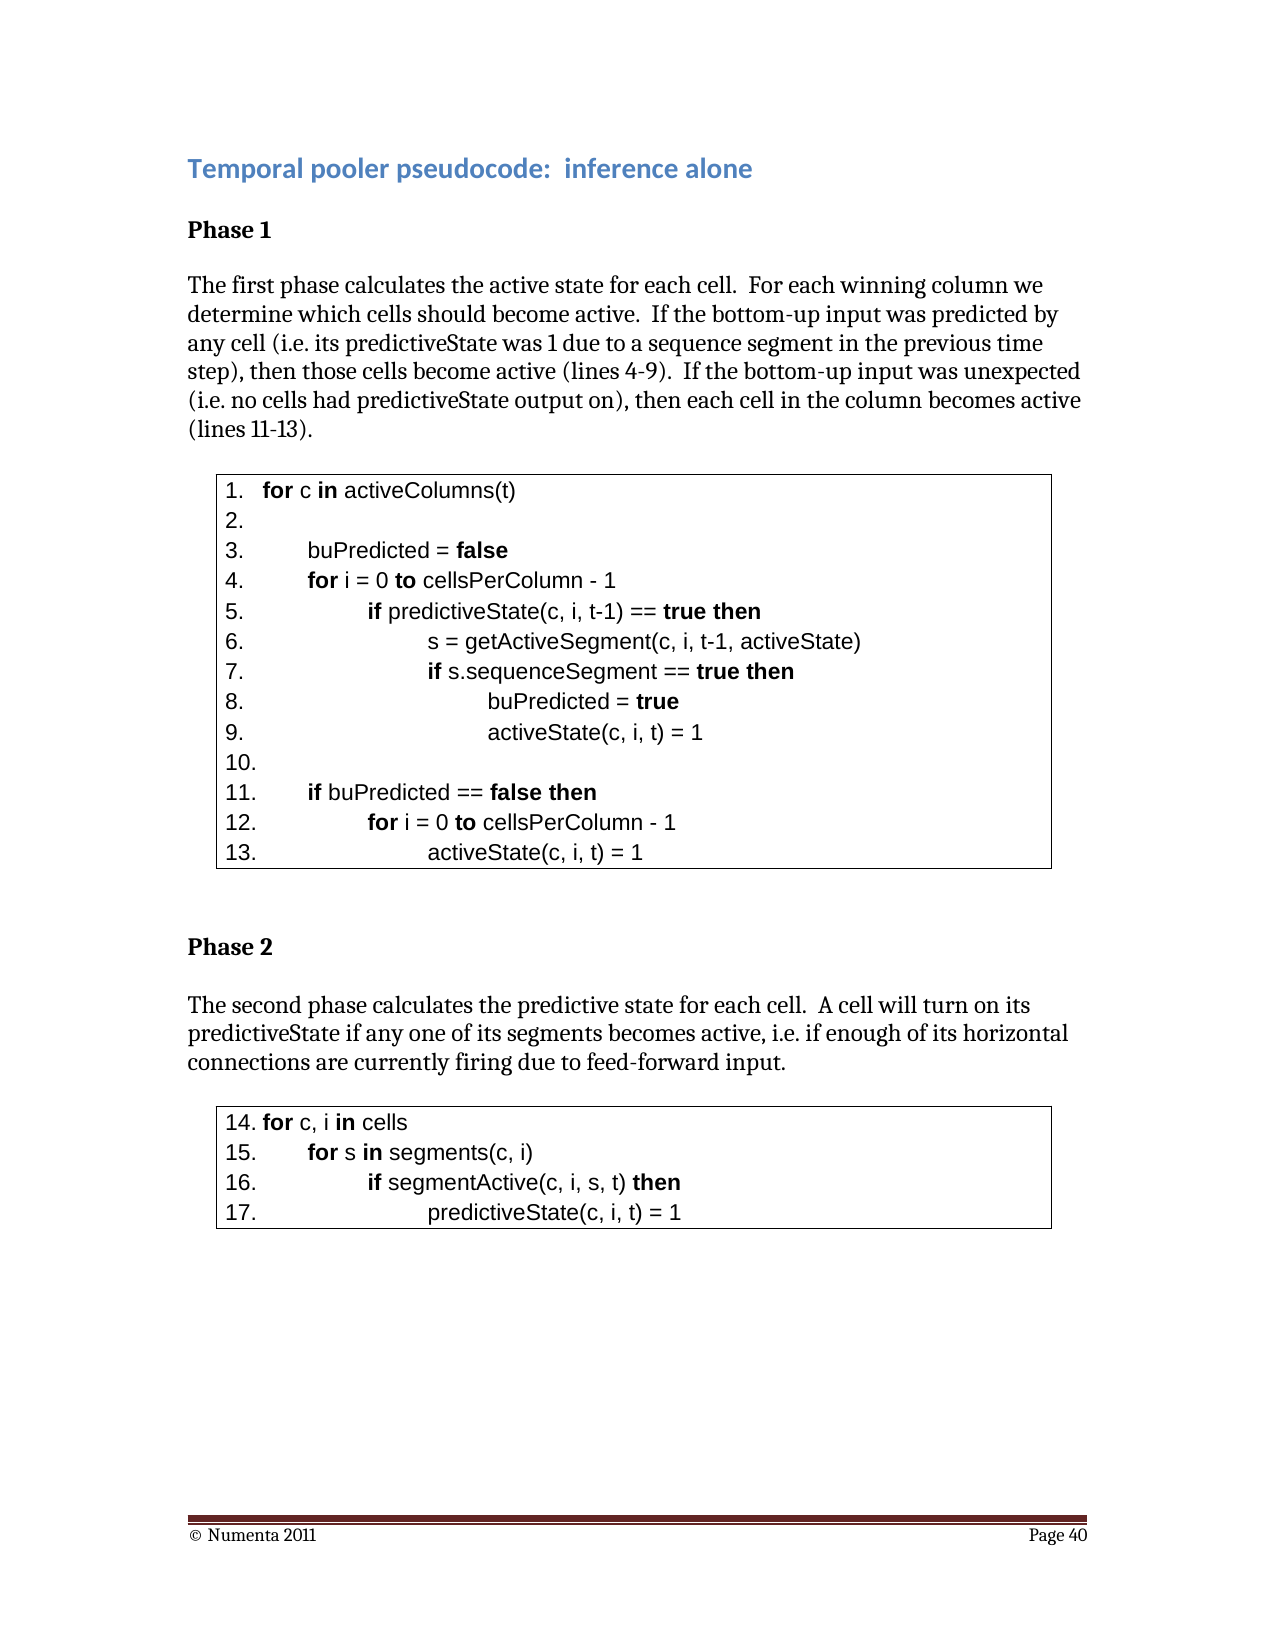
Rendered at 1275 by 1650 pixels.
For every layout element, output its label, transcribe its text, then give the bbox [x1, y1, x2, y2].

text for i = 0 to cellsPerColumn - 1 [217, 806, 1051, 835]
text Temporal pooler pseudocode: inference alone [187, 150, 1087, 186]
text Phase 2 [187, 933, 1087, 962]
text Phase 1 [187, 216, 1087, 244]
text for c, i in cells [217, 1107, 1051, 1135]
text s = getActiveSegment(c, i, t-1, activeState) [217, 625, 1051, 654]
text activeState(c, i, t) = 1 [217, 836, 1051, 868]
text The second phase calculates the predictive state for each cell. A cell will turn on its predictiveState if any one of its segments becomes active, i.e. if enough of its horizontal connections are currently firing due to feed-forward input. [187, 991, 1087, 1077]
text activeState(c, i, t) = 1 [217, 715, 1051, 745]
text The first phase calculates the active state for each cell. For each winning column we determine which cells should become active. If the bottom-up input was predicted by any cell (i.e. its predictiveState was 1 due to a sequence segment in the previous time step), then those cells become active (lines 4-9). If the bottom-up input was unexpected (i.e. no cells had predictiveState output on), then each cell in the column becomes active (lines 11-13). [187, 271, 1087, 443]
text for s in segments(c, i) [217, 1136, 1051, 1165]
text for i = 0 to cellsPerColumn - 1 [217, 564, 1051, 594]
text if segmentActive(c, i, s, t) then [217, 1166, 1051, 1196]
text buPredicted = true [217, 685, 1051, 714]
text if buPredicted == false then [217, 776, 1051, 805]
text if s.sequenceSegment == true then [217, 655, 1051, 684]
text predictiveState(c, i, t) = 1 [217, 1196, 1051, 1228]
list for c in activeColumns(t) [217, 475, 1051, 503]
text if predictiveState(c, i, t-1) == true then [217, 594, 1051, 624]
text buPredicted = false [217, 534, 1051, 563]
